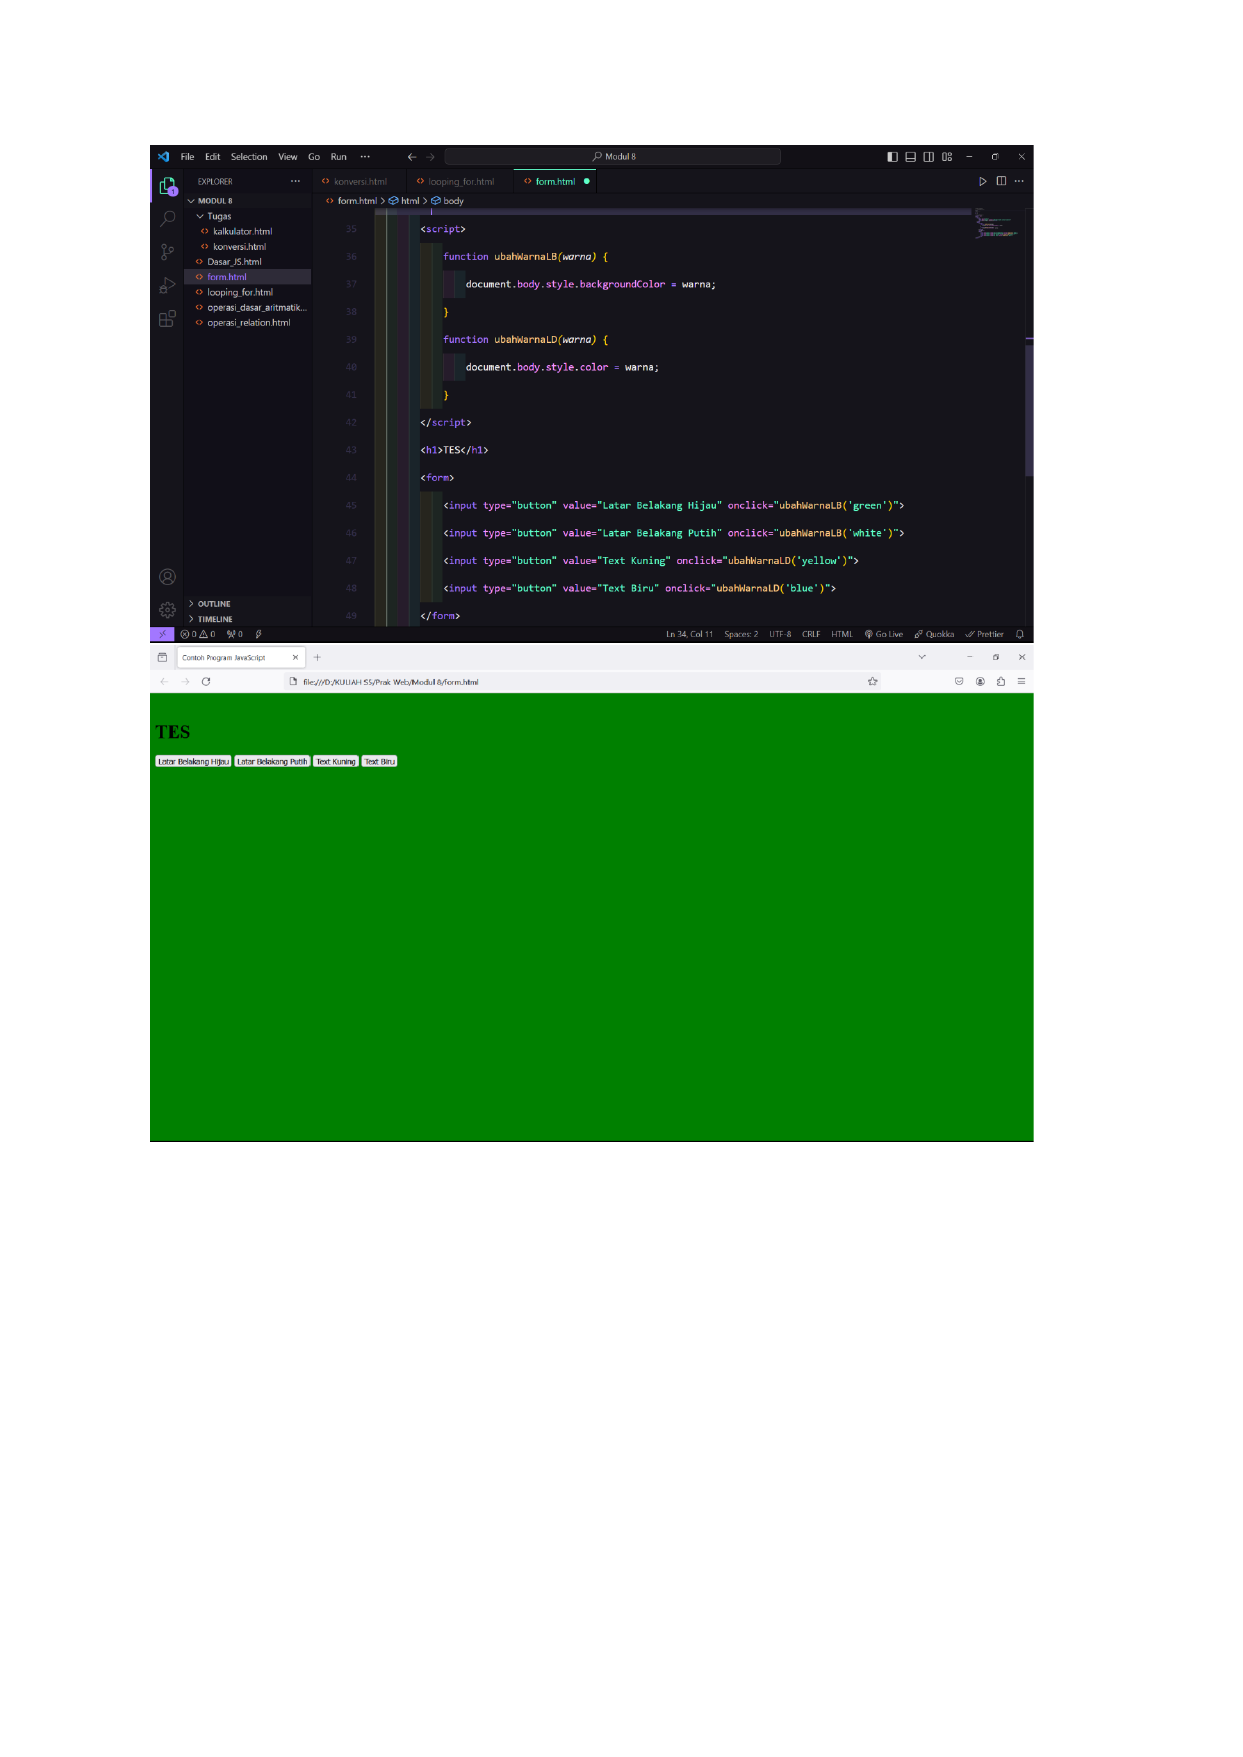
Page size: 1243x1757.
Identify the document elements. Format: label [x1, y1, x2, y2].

picture [150, 145, 1034, 1142]
